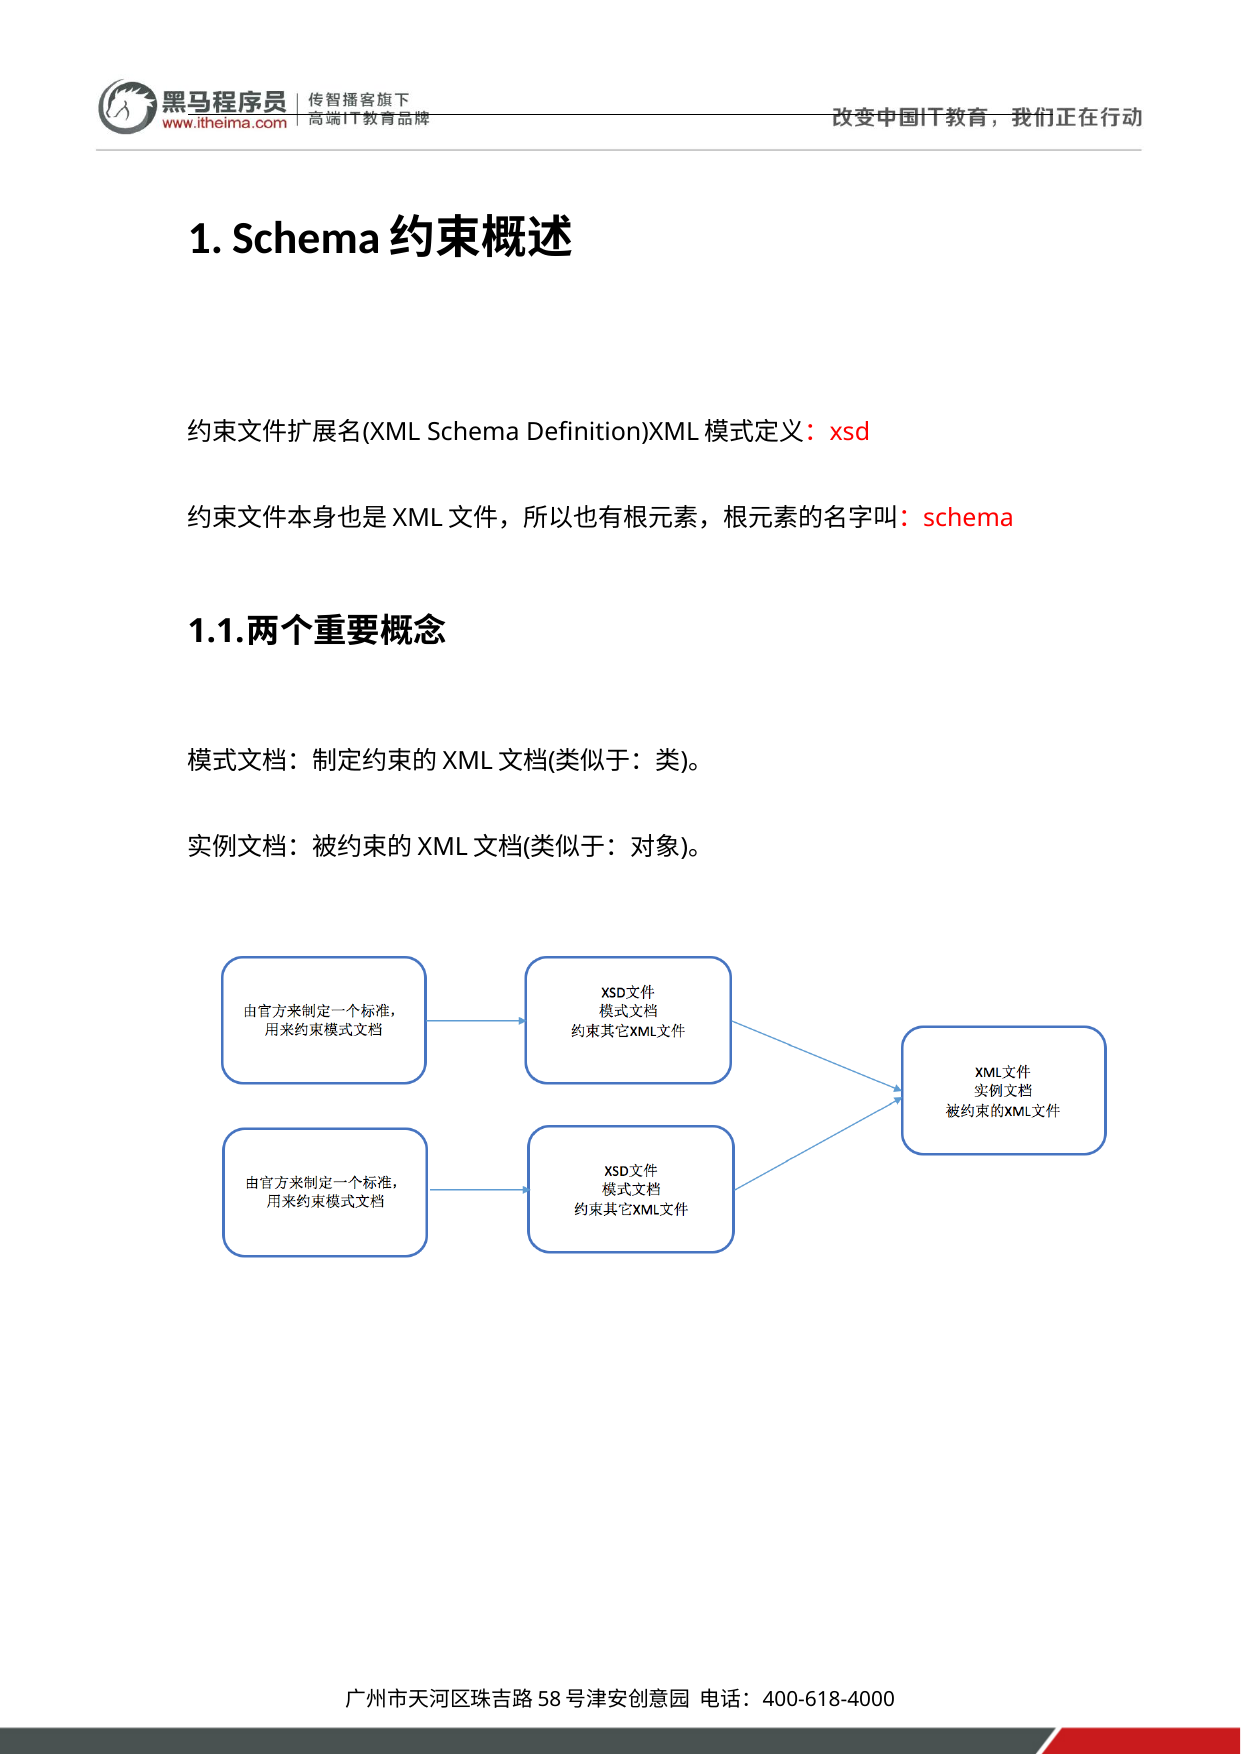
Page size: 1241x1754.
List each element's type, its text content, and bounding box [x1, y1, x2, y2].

text 约束文件扩展名(XML Schema Definition)XML模式定义：xsd [187, 395, 1053, 463]
text 模式文档：制定约束的XML文档(类似于：类)。 [187, 724, 1053, 792]
picture [0, 1668, 1241, 1754]
text 实例文档：被约束的XML文档(类似于：对象)。 [187, 811, 1053, 878]
subtitle 两个重要概念 [187, 594, 1053, 662]
picture [0, 8, 1241, 158]
picture [187, 930, 1140, 1276]
subtitle Schema约束概述 [187, 199, 1053, 267]
text 约束文件本身也是XML文件，所以也有根元素，根元素的名字叫：schema [187, 481, 1053, 549]
